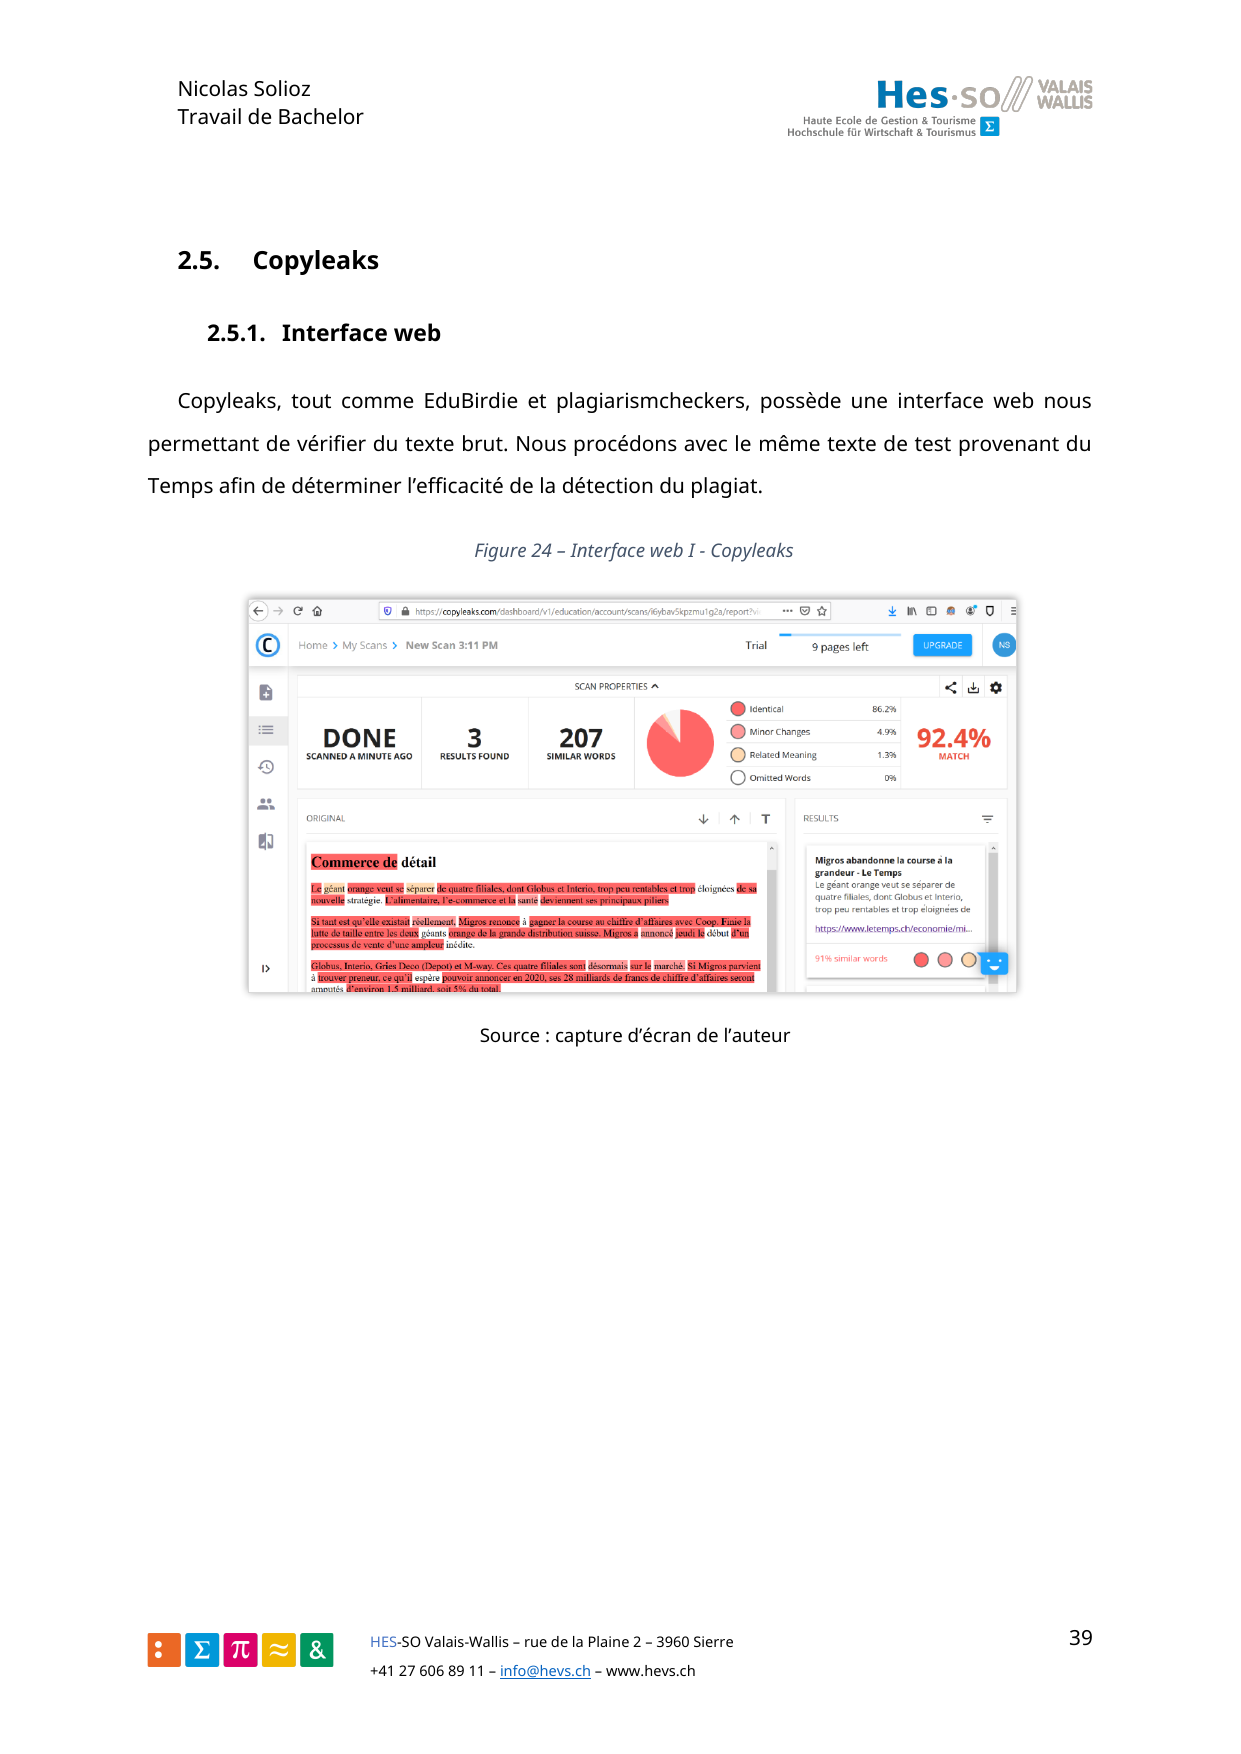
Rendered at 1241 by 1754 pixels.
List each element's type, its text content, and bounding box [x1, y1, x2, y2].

picture [196, 1654, 209, 1658]
subtitle Interface web [207, 317, 1093, 348]
picture [196, 1642, 202, 1652]
subtitle Copyleaks [177, 243, 1093, 277]
picture [219, 1633, 334, 1667]
picture [788, 76, 1093, 136]
text Figure 24 – Interface web I - Copyleaks [148, 537, 1093, 563]
picture [249, 600, 1016, 992]
picture [147, 1633, 185, 1667]
text Copyleaks, tout comme EduBirdie et plagiarismcheckers, possède une interface web nous permettant de vérifier du texte brut. Nous procédons avec le même texte de test provenant du Temps afin de déterminer l’efficacité de la détection du plagiat. [148, 386, 1093, 500]
text Source : capture d’écran de l’auteur [148, 1023, 1093, 1048]
